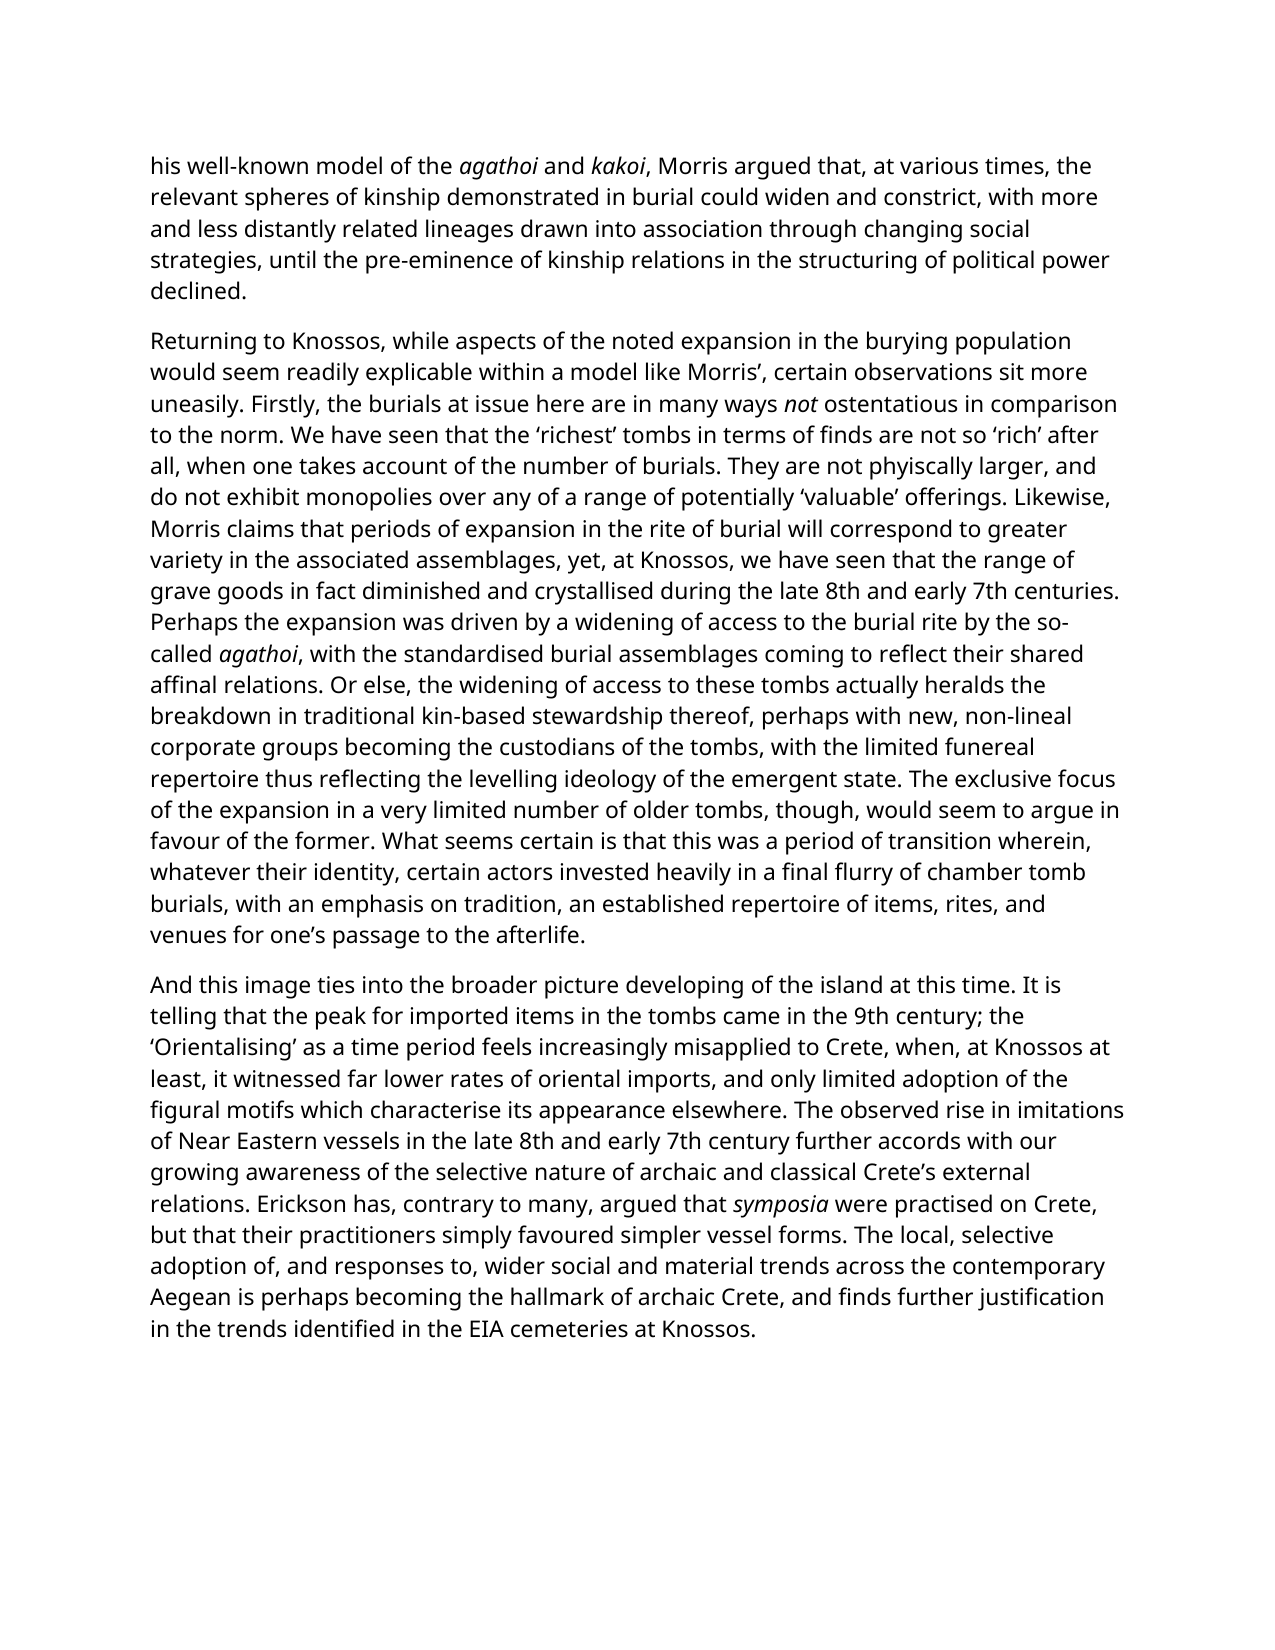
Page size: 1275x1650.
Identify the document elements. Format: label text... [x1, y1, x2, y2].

text Returning to Knossos, while aspects of the noted expansion in the burying population would seem readily explicable within a model like Morris’, certain observations sit more uneasily. Firstly, the burials at issue here are in many ways not ostentatious in comparison to the norm. We have seen that the ‘richest’ tombs in terms of finds are not so ‘rich’ after all, when one takes account of the number of burials. They are not phyiscally larger, and do not exhibit monopolies over any of a range of potentially ‘valuable’ offerings. Likewise, Morris claims that periods of expansion in the rite of burial will correspond to greater variety in the associated assemblages, yet, at Knossos, we have seen that the range of grave goods in fact diminished and crystallised during the late 8th and early 7th centuries. Perhaps the expansion was driven by a widening of access to the burial rite by the so-called agathoi, with the standardised burial assemblages coming to reflect their shared affinal relations. Or else, the widening of access to these tombs actually heralds the breakdown in traditional kin-based stewardship thereof, perhaps with new, non-lineal corporate groups becoming the custodians of the tombs, with the limited funereal repertoire thus reflecting the levelling ideology of the emergent state. The exclusive focus of the expansion in a very limited number of older tombs, though, would seem to argue in favour of the former. What seems certain is that this was a period of transition wherein, whatever their identity, certain actors invested heavily in a final flurry of chamber tomb burials, with an emphasis on tradition, an established repertoire of items, rites, and venues for one’s passage to the afterlife. [150, 325, 1125, 950]
text And this image ties into the broader picture developing of the island at this time. It is telling that the peak for imported items in the tombs came in the 9th century; the ‘Orientalising’ as a time period feels increasingly misapplied to Crete, when, at Knossos at least, it witnessed far lower rates of oriental imports, and only limited adoption of the figural motifs which characterise its appearance elsewhere. The observed rise in imitations of Near Eastern vessels in the late 8th and early 7th century further accords with our growing awareness of the selective nature of archaic and classical Crete’s external relations. Erickson has, contrary to many, argued that symposia were practised on Crete, but that their practitioners simply favoured simpler vessel forms. The local, selective adoption of, and responses to, wider social and material trends across the contemporary Aegean is perhaps becoming the hallmark of archaic Crete, and finds further justification in the trends identified in the EIA cemeteries at Knossos. [150, 969, 1125, 1344]
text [150, 150, 1125, 306]
